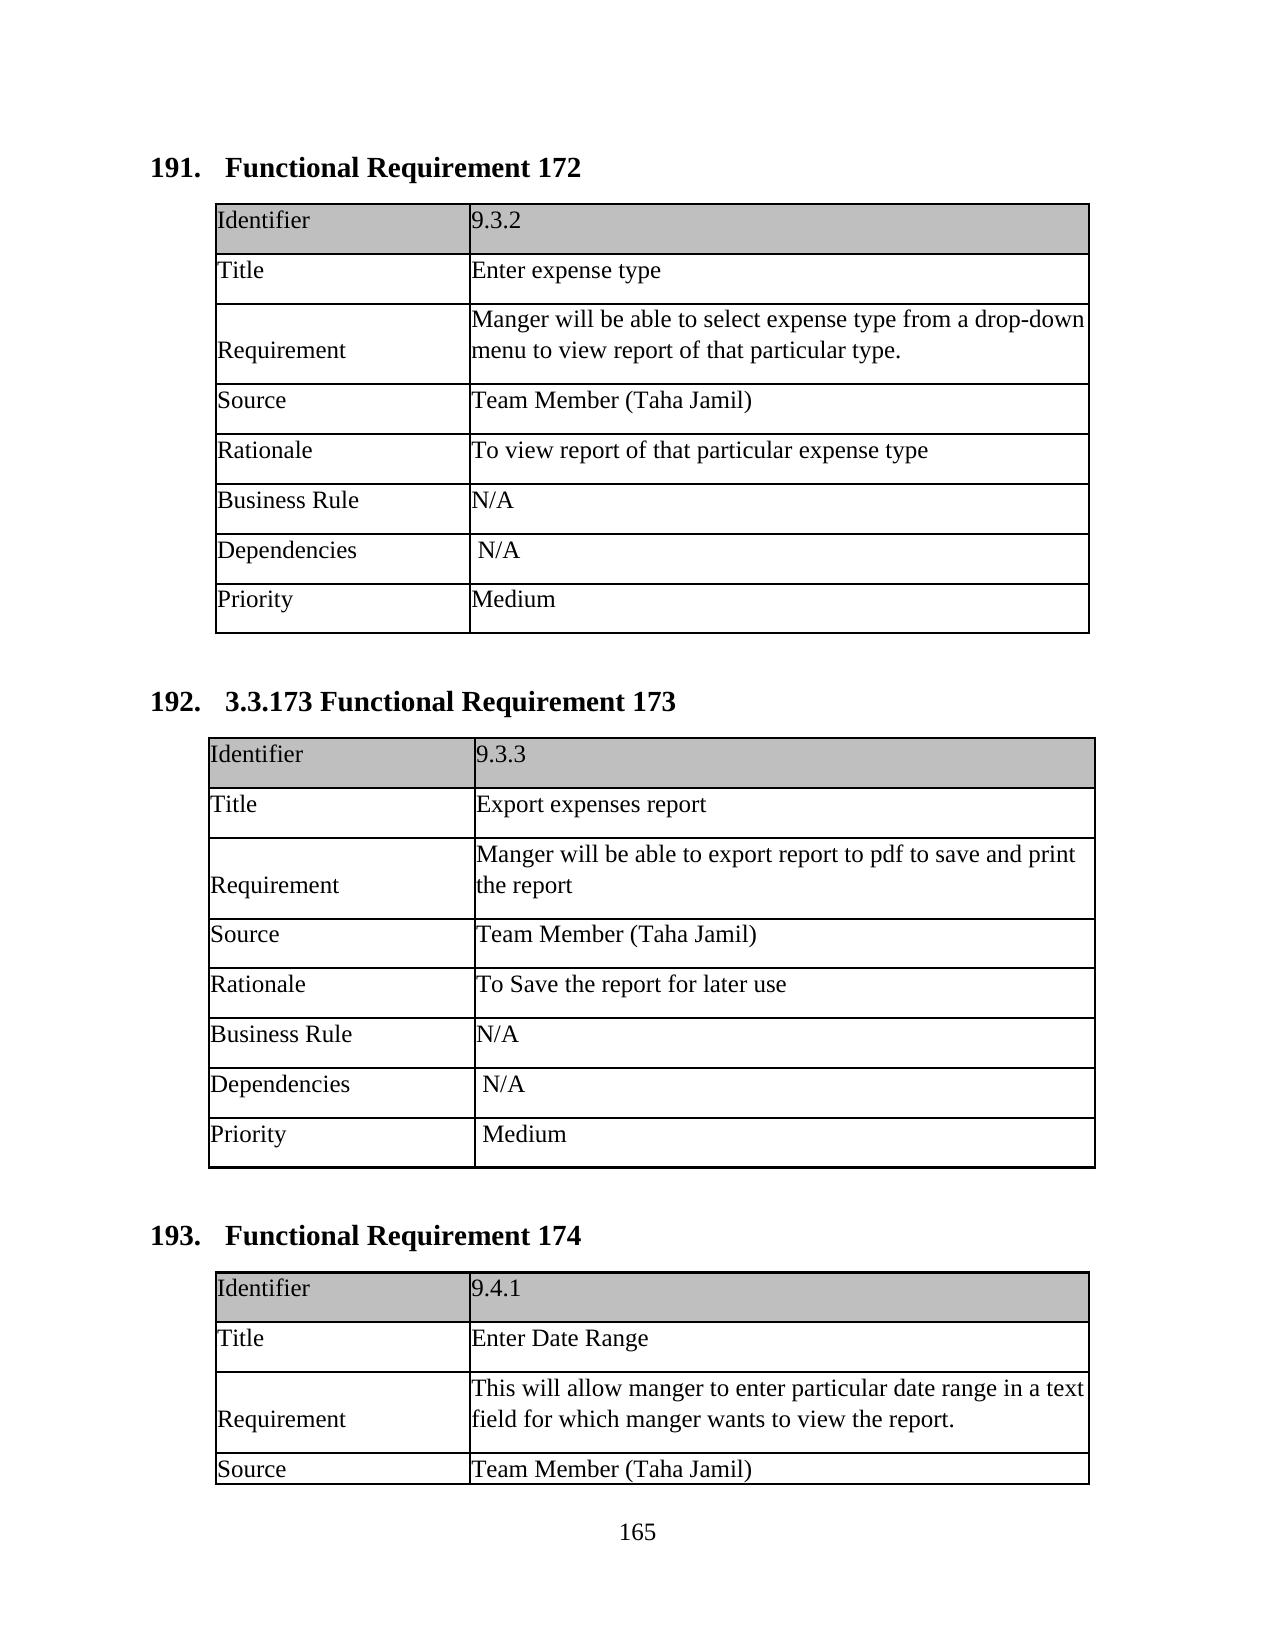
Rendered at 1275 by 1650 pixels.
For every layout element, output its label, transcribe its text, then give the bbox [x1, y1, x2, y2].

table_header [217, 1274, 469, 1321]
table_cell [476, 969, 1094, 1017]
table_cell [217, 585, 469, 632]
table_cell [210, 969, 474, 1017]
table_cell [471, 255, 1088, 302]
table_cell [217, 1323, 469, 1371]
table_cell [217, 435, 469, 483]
list 3.3.173 Functional Requirement 173 [150, 684, 1125, 718]
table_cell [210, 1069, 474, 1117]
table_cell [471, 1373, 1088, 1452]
list Functional Requirement 174 [150, 1218, 1125, 1252]
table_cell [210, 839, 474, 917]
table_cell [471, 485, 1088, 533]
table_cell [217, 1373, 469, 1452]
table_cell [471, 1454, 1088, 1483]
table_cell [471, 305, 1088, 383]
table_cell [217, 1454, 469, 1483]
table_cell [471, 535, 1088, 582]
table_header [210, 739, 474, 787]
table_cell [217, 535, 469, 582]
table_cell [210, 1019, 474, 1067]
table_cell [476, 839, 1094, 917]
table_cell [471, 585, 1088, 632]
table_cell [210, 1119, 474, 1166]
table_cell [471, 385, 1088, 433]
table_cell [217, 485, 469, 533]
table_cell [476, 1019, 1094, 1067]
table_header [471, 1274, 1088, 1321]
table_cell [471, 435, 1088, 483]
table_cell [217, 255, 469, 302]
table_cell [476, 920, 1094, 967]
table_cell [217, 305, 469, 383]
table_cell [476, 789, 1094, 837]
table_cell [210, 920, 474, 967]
list Functional Requirement 172 [150, 150, 1125, 183]
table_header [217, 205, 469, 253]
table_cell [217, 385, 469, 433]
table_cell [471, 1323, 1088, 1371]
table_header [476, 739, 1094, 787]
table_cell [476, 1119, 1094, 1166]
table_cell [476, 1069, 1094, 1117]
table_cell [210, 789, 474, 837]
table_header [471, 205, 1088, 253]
